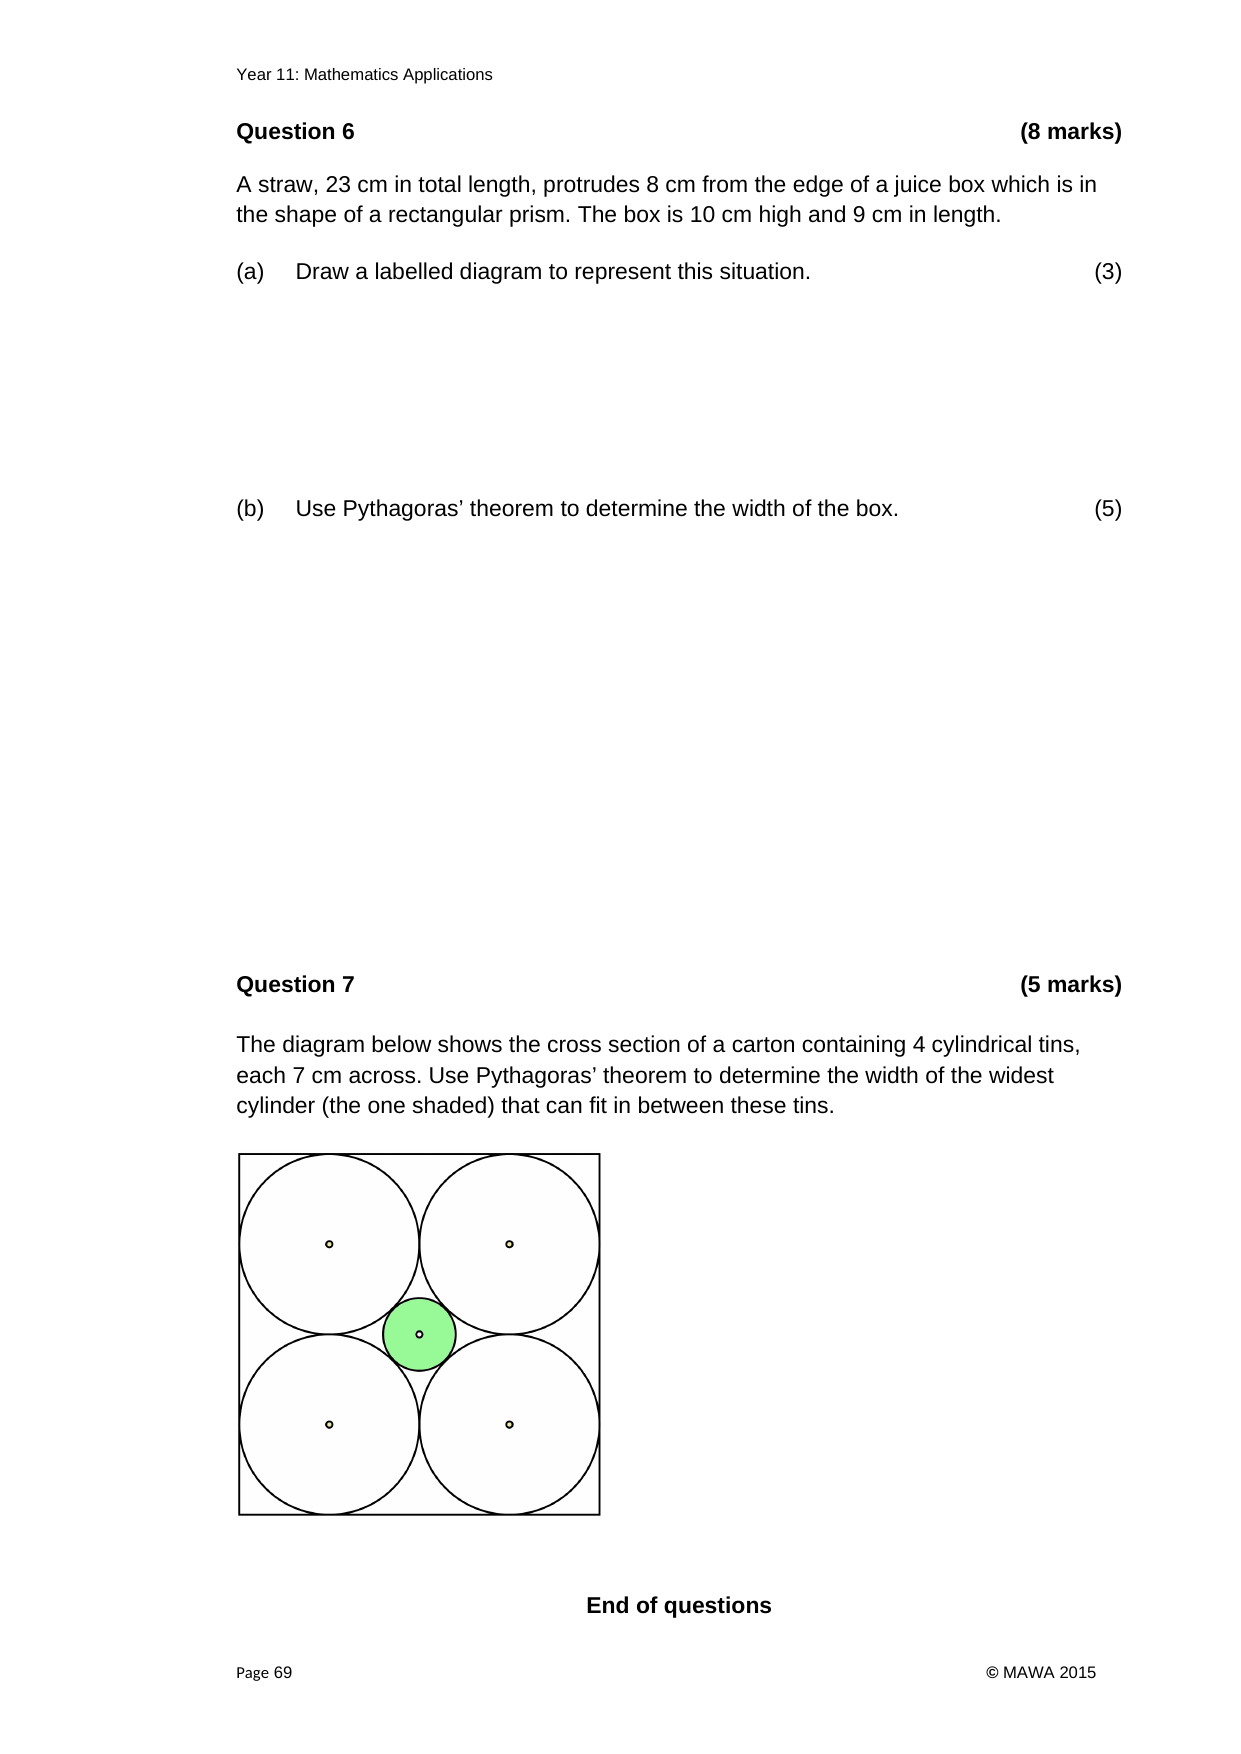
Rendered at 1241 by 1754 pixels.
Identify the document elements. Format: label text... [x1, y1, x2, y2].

picture [236, 1151, 602, 1517]
text A straw, 23 cm in total length, protrudes 8 cm from the edge of a juice box which is in the shape of a rectangular prism. The box is 10 cm high and 9 cm in length. [236, 171, 1122, 227]
text Question 6 (8 marks) [236, 118, 1122, 144]
text The diagram below shows the cross section of a carton containing 4 cylindrical tins, each 7 cm across. Use Pythagoras’ theorem to determine the width of the widest cylinder (the one shaded) that can fit in between these tins. [236, 1031, 1122, 1118]
text Question 7 (5 marks) [236, 971, 1122, 997]
text (a) Draw a labelled diagram to represent this situation. (3) [236, 258, 1122, 284]
text End of questions [236, 1592, 1122, 1619]
text (b) Use Pythagoras’ theorem to determine the width of the box. (5) [236, 495, 1122, 521]
